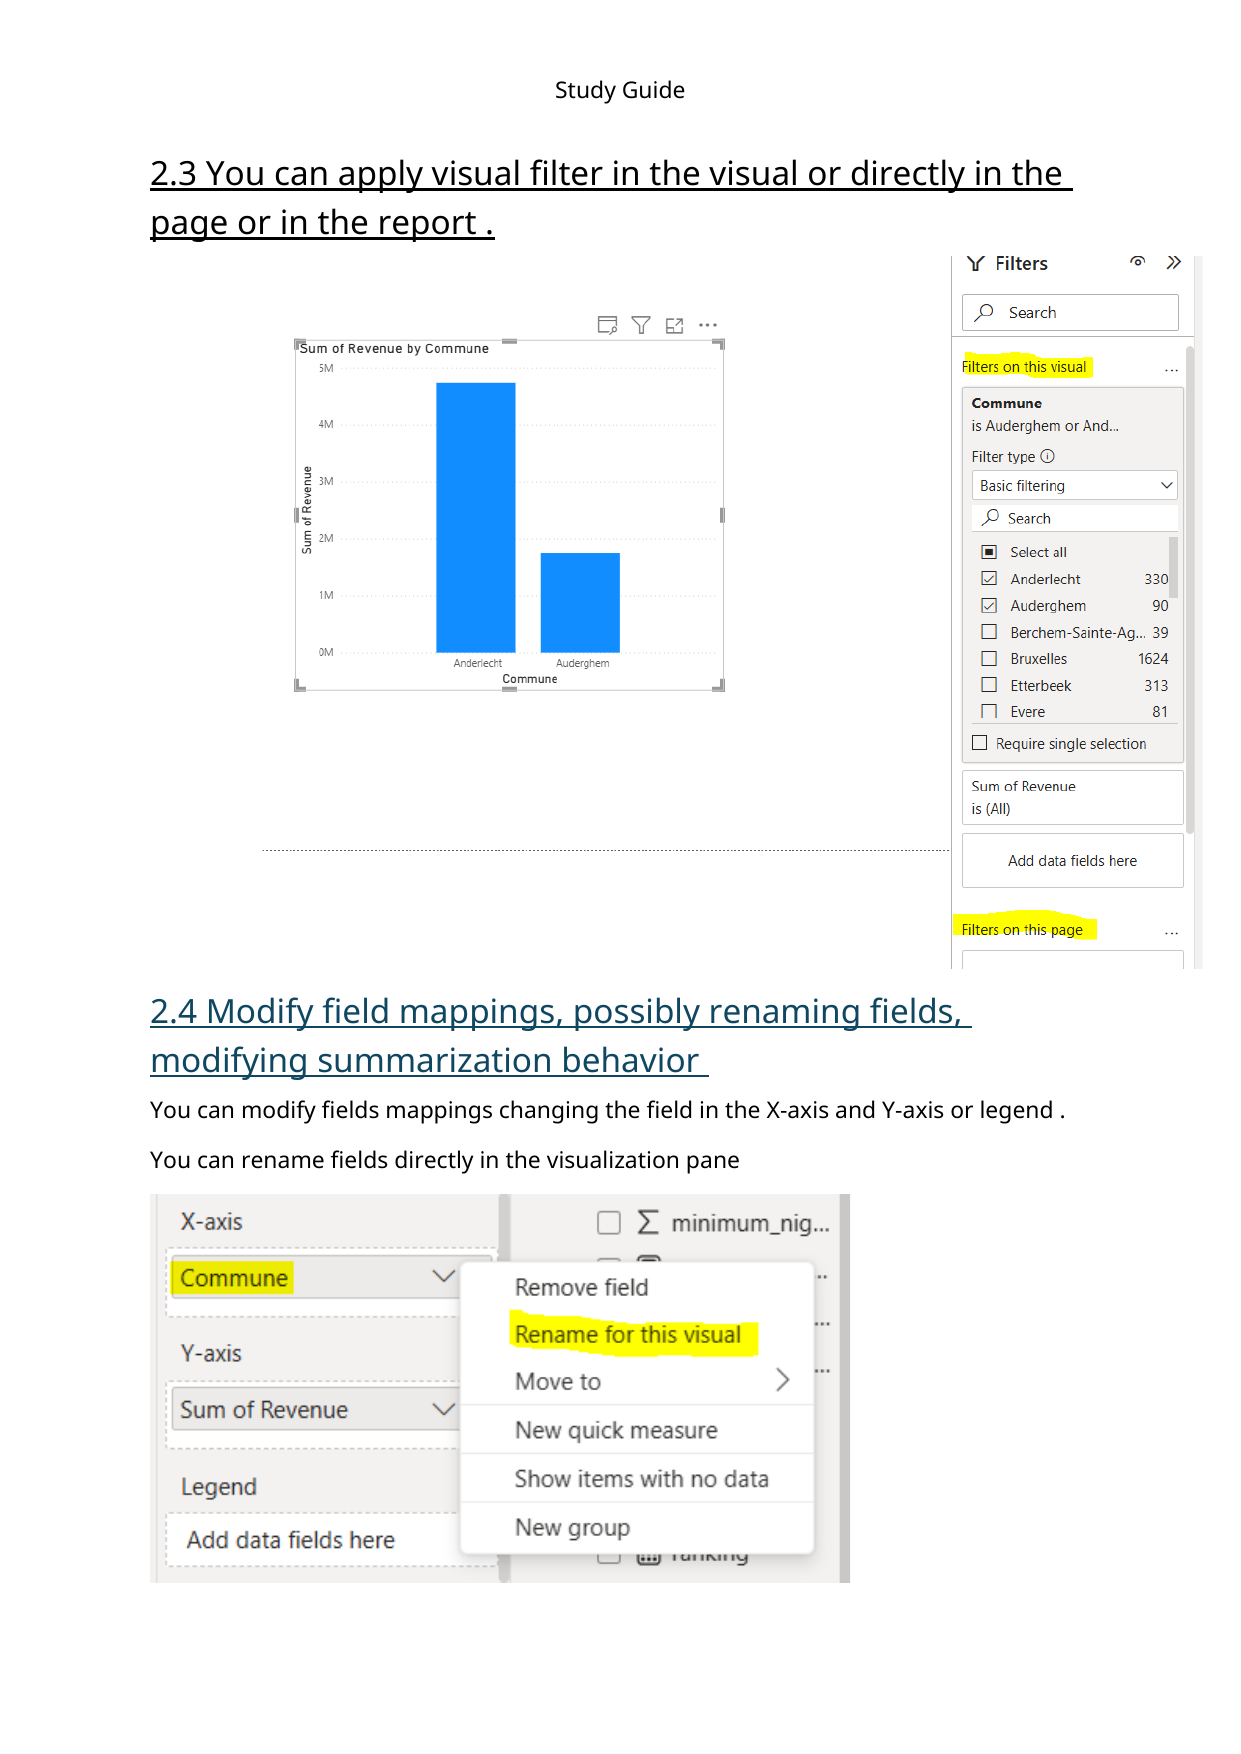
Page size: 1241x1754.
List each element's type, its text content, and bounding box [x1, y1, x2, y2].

picture [262, 256, 1203, 969]
text You can modify fields mappings changing the field in the X-axis and Y-axis or legend . [150, 1094, 1090, 1125]
text You can rename fields directly in the visualization pane [150, 1144, 1090, 1176]
subtitle 2.4 Modify field mappings, possibly renaming fields, modifying summarization behavior [150, 988, 1090, 1082]
subtitle 2.3 You can apply visual filter in the visual or directly in the page or in the report . [150, 150, 1090, 244]
picture [150, 1194, 851, 1583]
